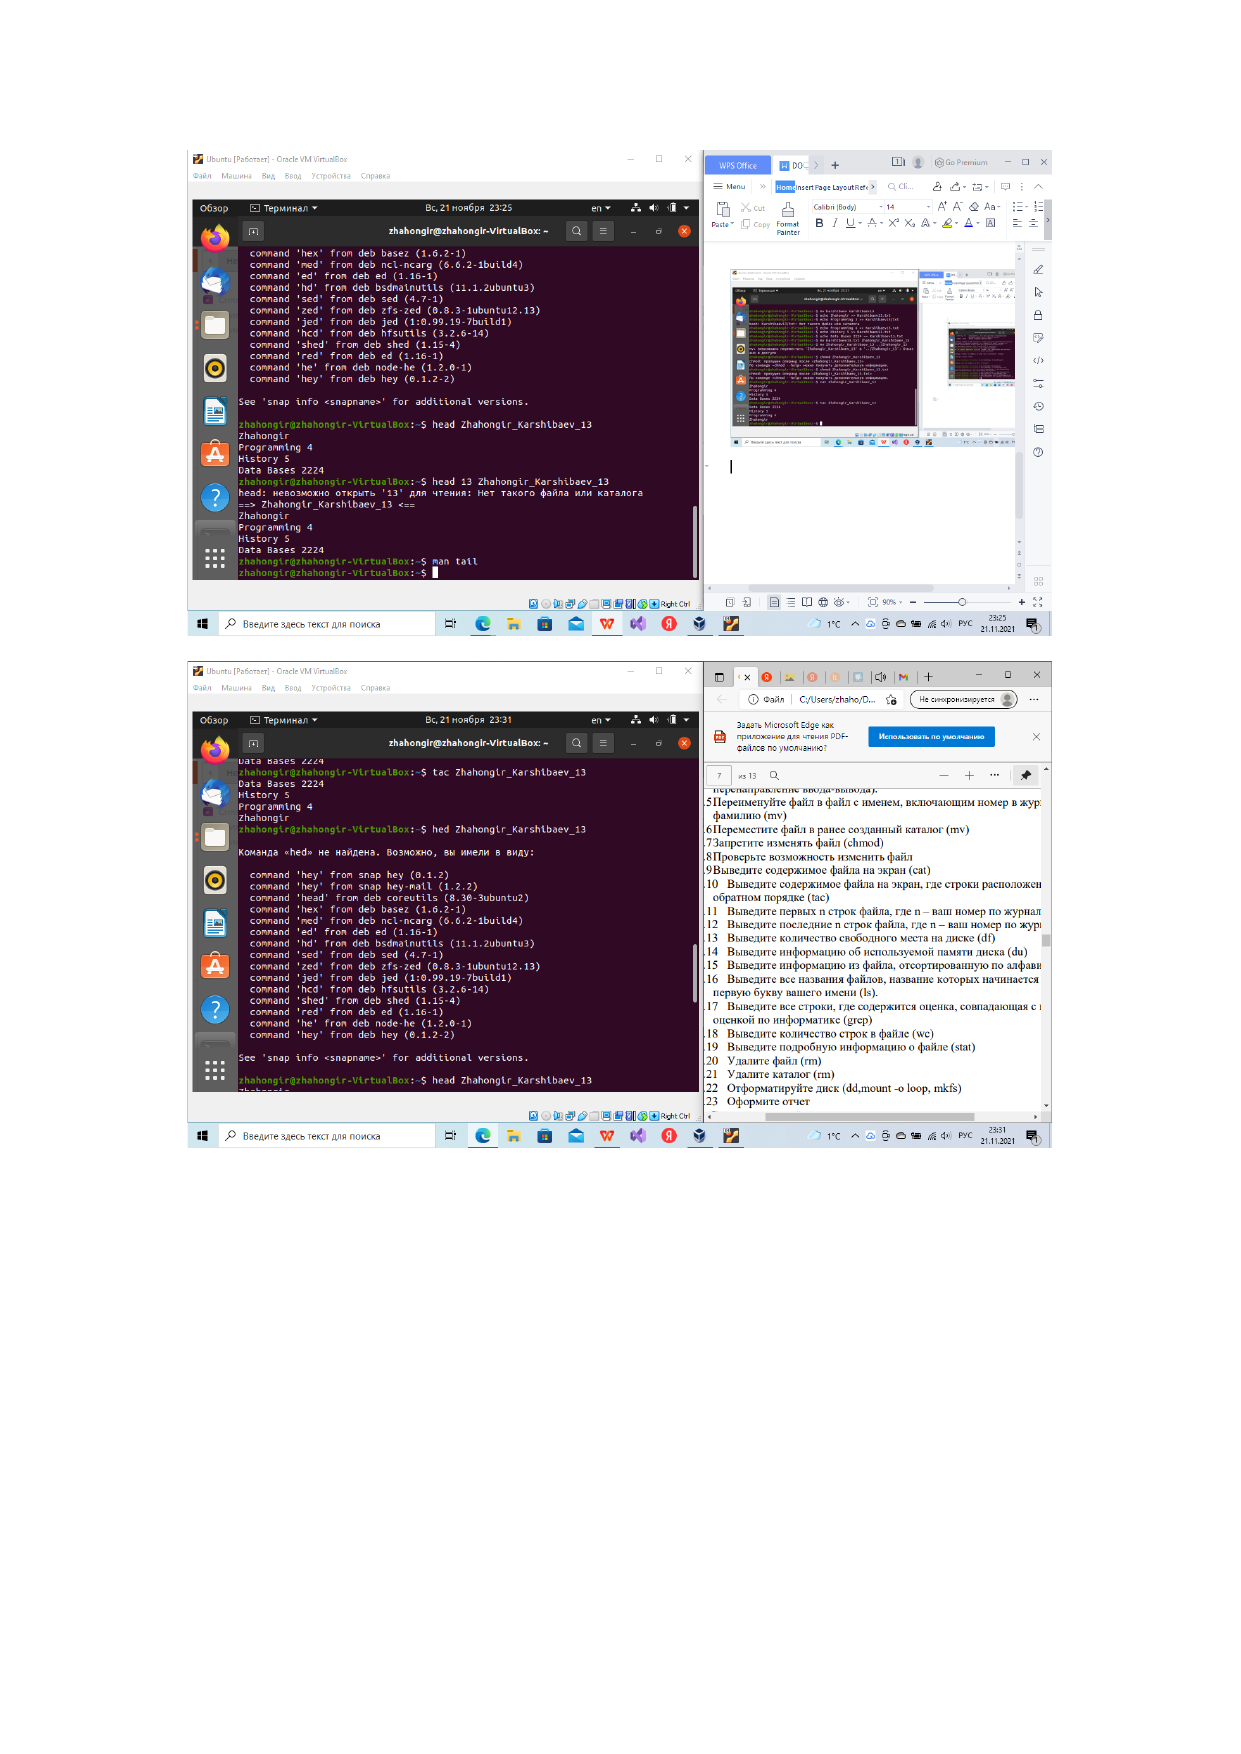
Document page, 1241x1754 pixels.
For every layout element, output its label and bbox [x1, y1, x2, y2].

picture [187, 661, 1052, 1148]
picture [187, 150, 1052, 636]
